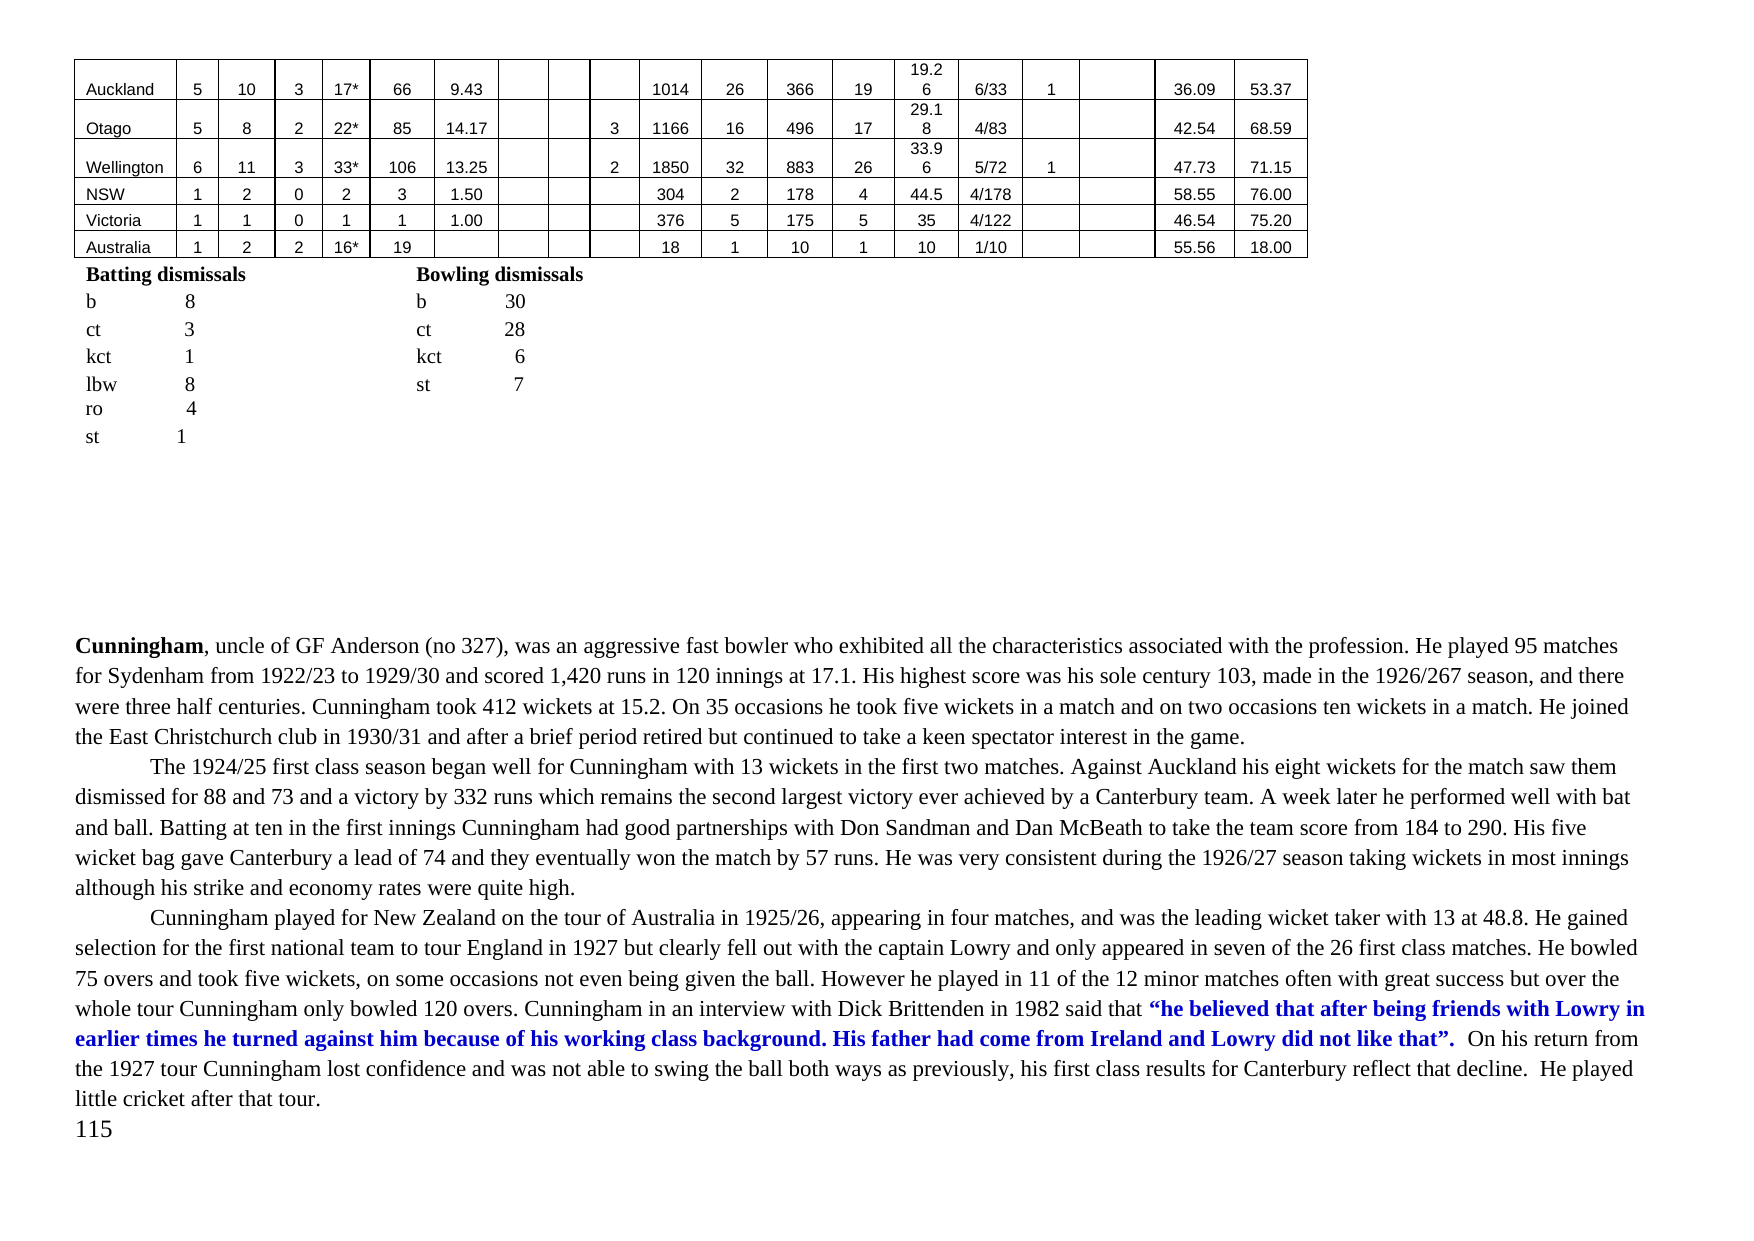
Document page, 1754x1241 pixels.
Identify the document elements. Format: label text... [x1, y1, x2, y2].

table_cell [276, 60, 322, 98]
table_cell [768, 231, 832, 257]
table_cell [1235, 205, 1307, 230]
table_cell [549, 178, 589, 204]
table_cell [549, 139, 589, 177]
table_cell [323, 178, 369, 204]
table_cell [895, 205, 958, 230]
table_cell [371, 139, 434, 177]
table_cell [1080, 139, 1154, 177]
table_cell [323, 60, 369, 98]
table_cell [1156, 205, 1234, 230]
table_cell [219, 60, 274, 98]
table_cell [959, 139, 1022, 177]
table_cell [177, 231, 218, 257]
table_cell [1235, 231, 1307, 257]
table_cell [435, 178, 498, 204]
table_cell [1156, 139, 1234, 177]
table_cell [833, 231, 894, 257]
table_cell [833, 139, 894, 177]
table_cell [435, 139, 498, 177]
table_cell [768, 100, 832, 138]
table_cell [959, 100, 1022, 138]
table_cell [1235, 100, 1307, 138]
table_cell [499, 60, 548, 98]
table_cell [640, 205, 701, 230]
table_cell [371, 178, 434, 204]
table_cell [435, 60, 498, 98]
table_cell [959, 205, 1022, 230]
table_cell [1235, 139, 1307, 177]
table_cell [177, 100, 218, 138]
text Cunningham, uncle of GF Anderson (no 327), was an aggressive fast bowler who exhibited all the characteristics associated with the profession. He played 95 matches [75, 632, 1654, 659]
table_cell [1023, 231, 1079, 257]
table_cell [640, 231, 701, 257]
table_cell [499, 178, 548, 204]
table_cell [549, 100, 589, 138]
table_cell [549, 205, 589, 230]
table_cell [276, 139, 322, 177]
text ro 4 [75, 396, 1654, 420]
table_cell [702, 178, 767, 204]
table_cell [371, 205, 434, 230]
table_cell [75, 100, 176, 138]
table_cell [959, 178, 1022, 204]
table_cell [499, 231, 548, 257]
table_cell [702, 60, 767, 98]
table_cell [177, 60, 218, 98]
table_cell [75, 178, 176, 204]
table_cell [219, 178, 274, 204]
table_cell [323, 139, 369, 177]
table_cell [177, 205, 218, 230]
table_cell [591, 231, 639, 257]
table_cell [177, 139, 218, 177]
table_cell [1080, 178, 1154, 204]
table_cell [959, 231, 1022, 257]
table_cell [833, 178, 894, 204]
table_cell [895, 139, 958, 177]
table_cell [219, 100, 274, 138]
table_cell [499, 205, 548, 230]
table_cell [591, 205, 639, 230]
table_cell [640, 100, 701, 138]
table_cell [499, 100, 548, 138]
text Cunningham played for New Zealand on the tour of Australia in 1925/26, appearing in four matches, and was the leading wicket taker with 13 at 48.8. He gained selection for the first national team to tour England in 1927 but clearly fell out with the captain Lowry and only appeared in seven of the 26 first class matches. He bowled 75 overs and took five wickets, on some occasions not even being given the ball. However he played in 11 of the 12 minor matches often with great success but over the whole tour Cunningham only bowled 120 overs. Cunningham in an interview with Dick Brittenden in 1982 said that “he believed that after being friends with Lowry in earlier times he turned against him because of his working class background. His father had come from Ireland and Lowry did not like that”. On his return from the 1927 tour Cunningham lost confidence and was not able to swing the ball both ways as previously, his first class results for Canterbury reflect that decline. He played little cricket after that tour. [75, 904, 1654, 1112]
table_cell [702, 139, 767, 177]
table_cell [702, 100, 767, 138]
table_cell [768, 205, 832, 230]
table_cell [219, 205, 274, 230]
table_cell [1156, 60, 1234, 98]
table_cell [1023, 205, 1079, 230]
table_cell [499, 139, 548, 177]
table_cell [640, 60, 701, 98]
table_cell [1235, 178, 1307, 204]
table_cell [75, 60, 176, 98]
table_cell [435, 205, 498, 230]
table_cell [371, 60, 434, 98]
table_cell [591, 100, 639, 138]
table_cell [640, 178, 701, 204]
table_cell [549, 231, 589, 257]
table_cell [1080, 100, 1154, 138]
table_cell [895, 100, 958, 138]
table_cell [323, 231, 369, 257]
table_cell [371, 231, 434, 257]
text st 1 [75, 423, 1654, 448]
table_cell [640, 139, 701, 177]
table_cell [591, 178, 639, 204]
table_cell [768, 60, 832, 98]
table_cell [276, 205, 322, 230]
text The 1924/25 first class season began well for Cunningham with 13 wickets in the first two matches. Against Auckland his eight wickets for the match saw them dismissed for 88 and 73 and a victory by 332 runs which remains the second largest victory ever achieved by a Canterbury team. A week later he performed well with bat and ball. Batting at ten in the first innings Cunningham had good partnerships with Don Sandman and Dan McBeath to take the team score from 184 to 290. His five wicket bag gave Canterbury a lead of 74 and they eventually won the match by 57 runs. He was very consistent during the 1926/27 season taking wickets in most innings although his strike and economy rates were quite high. [75, 753, 1654, 900]
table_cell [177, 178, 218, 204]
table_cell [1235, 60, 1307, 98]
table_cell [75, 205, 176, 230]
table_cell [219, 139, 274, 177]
text for Sydenham from 1922/23 to 1929/30 and scored 1,420 runs in 120 innings at 17.1. His highest score was his sole century 103, made in the 1926/267 season, and there were three half centuries. Cunningham took 412 wickets at 15.2. On 35 occasions he took five wickets in a match and on two occasions ten wickets in a match. He joined the East Christchurch club in 1930/31 and after a brief period retired but continued to take a keen spectator interest in the game. [75, 663, 1654, 749]
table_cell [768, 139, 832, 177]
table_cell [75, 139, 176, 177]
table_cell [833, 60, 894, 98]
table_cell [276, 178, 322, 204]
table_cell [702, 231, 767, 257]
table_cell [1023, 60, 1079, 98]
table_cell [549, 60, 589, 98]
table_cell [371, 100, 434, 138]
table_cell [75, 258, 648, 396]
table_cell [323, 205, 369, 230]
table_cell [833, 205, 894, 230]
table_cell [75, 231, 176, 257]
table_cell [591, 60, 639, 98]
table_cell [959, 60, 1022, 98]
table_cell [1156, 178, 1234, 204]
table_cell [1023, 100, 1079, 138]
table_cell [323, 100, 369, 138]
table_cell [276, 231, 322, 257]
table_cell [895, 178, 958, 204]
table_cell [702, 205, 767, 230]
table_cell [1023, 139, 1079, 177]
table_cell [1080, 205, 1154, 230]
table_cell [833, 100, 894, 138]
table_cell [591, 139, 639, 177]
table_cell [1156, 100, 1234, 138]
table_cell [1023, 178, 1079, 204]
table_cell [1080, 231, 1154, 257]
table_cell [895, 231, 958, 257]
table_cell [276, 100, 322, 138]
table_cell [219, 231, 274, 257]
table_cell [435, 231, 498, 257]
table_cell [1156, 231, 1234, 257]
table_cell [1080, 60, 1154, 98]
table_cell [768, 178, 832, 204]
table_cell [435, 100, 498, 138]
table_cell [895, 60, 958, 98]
